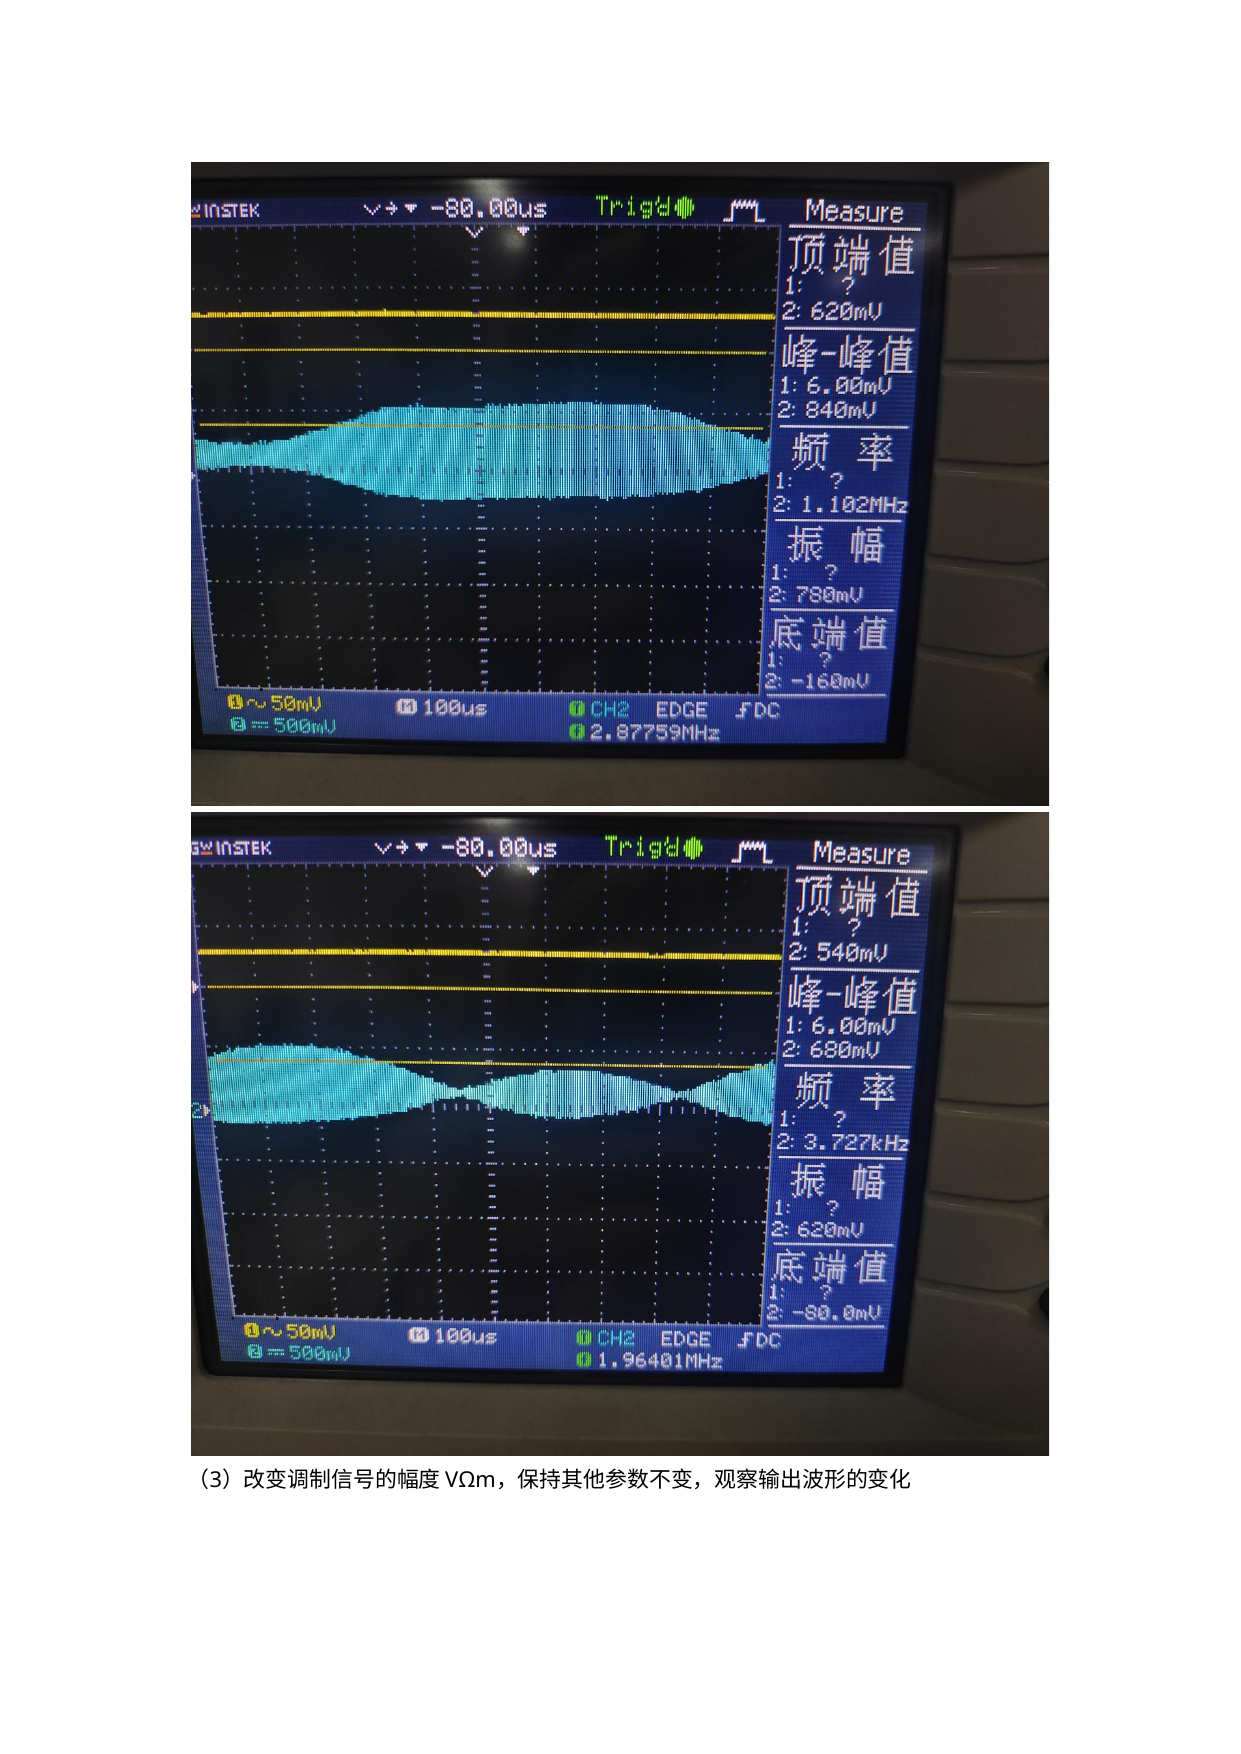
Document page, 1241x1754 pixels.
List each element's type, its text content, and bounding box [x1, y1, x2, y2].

picture [191, 812, 1050, 1456]
picture [191, 162, 1050, 806]
text （3）改变调制信号的幅度VΩm，保持其他参数不变，观察输出波形的变化 [187, 1462, 1053, 1494]
